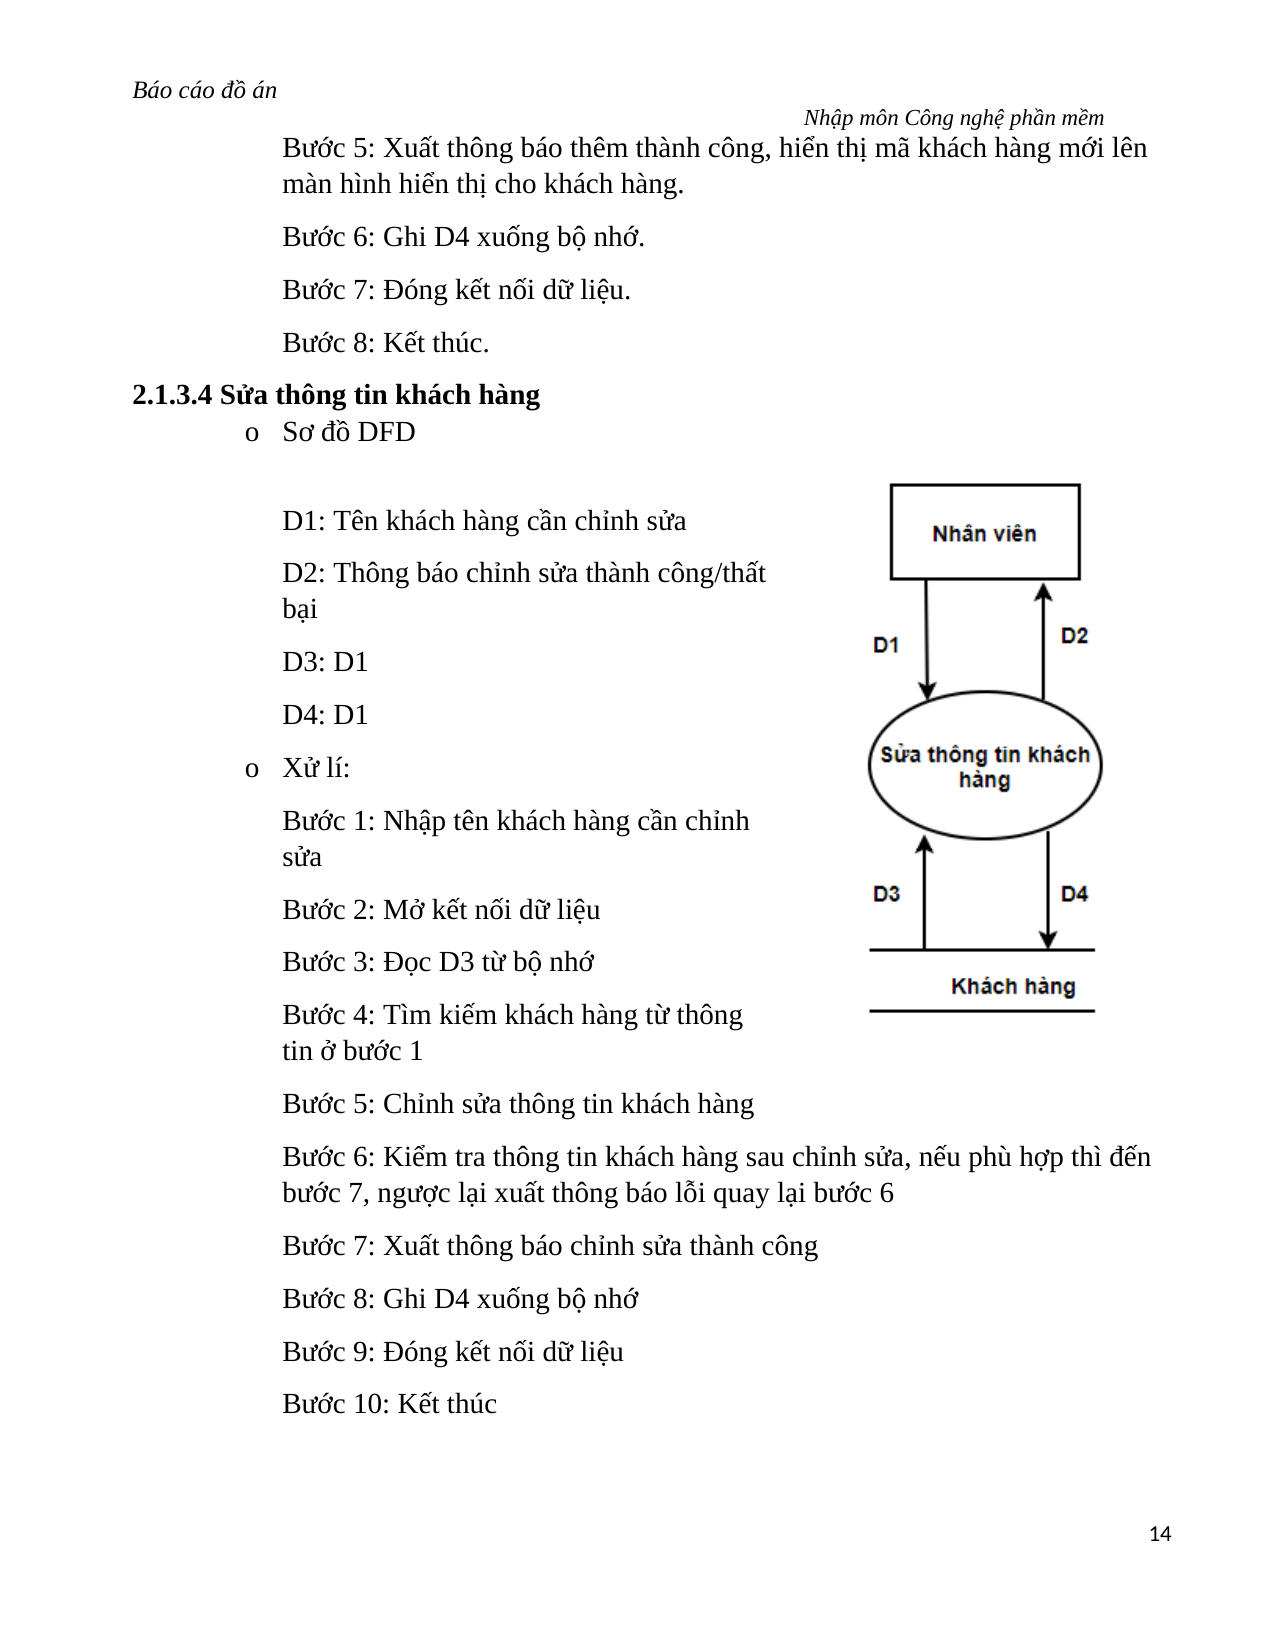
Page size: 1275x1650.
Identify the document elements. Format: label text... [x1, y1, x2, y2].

text Bước 6: Kiểm tra thông tin khách hàng sau chỉnh sửa, nếu phù hợp thì đến bước 7, ngược lại xuất thông báo lỗi quay lại bước 6 [282, 1139, 1171, 1209]
text Bước 8: Kết thúc. [282, 325, 1171, 358]
text Bước 10: Kết thúc [282, 1387, 1171, 1420]
text Bước 1: Nhập tên khách hàng cần chỉnh sửa [282, 803, 790, 872]
picture [790, 455, 1169, 1046]
text Bước 9: Đóng kết nối dữ liệu [282, 1334, 1171, 1367]
subtitle 2.1.3.4 Sửa thông tin khách hàng [132, 377, 1171, 411]
text Bước 3: Đọc D3 từ bộ nhớ [282, 944, 790, 978]
text Bước 8: Ghi D4 xuống bộ nhớ [282, 1281, 1171, 1314]
text D1: Tên khách hàng cần chỉnh sửa [282, 503, 790, 536]
list Xử lí: [244, 750, 790, 783]
text D4: D1 [282, 697, 790, 731]
text D3: D1 [282, 644, 790, 678]
text Bước 5: Xuất thông báo thêm thành công, hiển thị mã khách hàng mới lên màn hình hiển thị cho khách hàng. [282, 130, 1171, 200]
list Sơ đồ DFD [244, 414, 1171, 447]
text Bước 2: Mở kết nối dữ liệu [282, 892, 790, 925]
text Bước 6: Ghi D4 xuống bộ nhớ. [282, 219, 1171, 253]
text Bước 4: Tìm kiếm khách hàng từ thông tin ở bước 1 [282, 997, 1171, 1067]
text Bước 7: Xuất thông báo chỉnh sửa thành công [282, 1228, 1171, 1262]
text Bước 7: Đóng kết nối dữ liệu. [282, 272, 1171, 305]
text Bước 5: Chỉnh sửa thông tin khách hàng [282, 1086, 1171, 1120]
text D2: Thông báo chỉnh sửa thành công/thất bại [282, 555, 790, 625]
